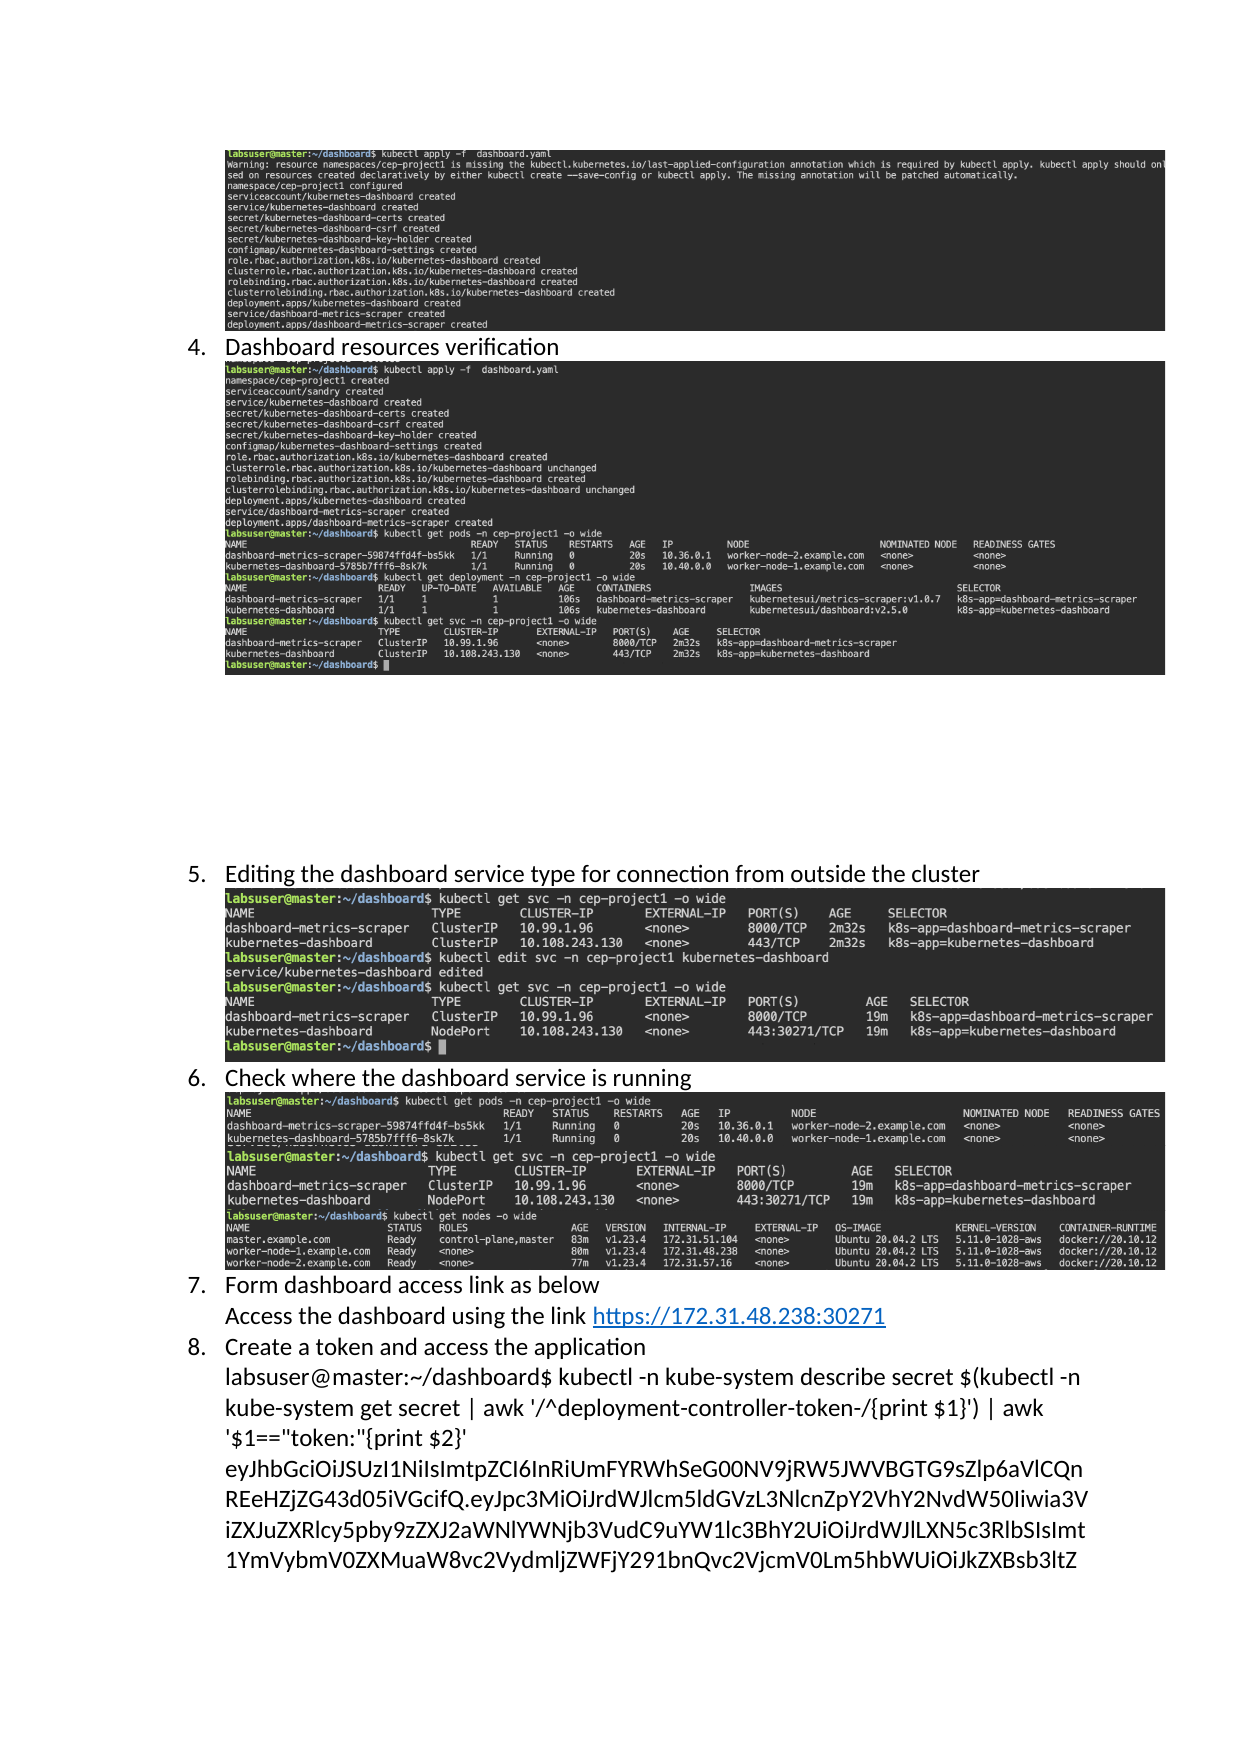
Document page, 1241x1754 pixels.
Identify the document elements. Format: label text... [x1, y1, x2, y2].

picture [225, 361, 1166, 675]
list Check where the dashboard service is running [187, 1062, 1090, 1093]
list Form dashboard access link as below [187, 1269, 1090, 1300]
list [225, 1453, 1090, 1575]
picture [225, 150, 1166, 331]
list Editing the dashboard service type for connection from outside the cluster [187, 858, 1090, 888]
picture [225, 1092, 1166, 1270]
list Access the dashboard using the link https://172.31.48.238:30271 [225, 1300, 1090, 1331]
picture [225, 888, 1166, 1062]
list Dashboard resources verification [187, 331, 1090, 361]
list labsuser@master:~/dashboard$ kubectl -n kube-system describe secret $(kubectl -n kube-system get secret | awk '/^deployment-controller-token-/{print $1}') | awk '$1=="token:"{print $2}' [225, 1361, 1090, 1453]
list Create a token and access the application [187, 1331, 1090, 1361]
